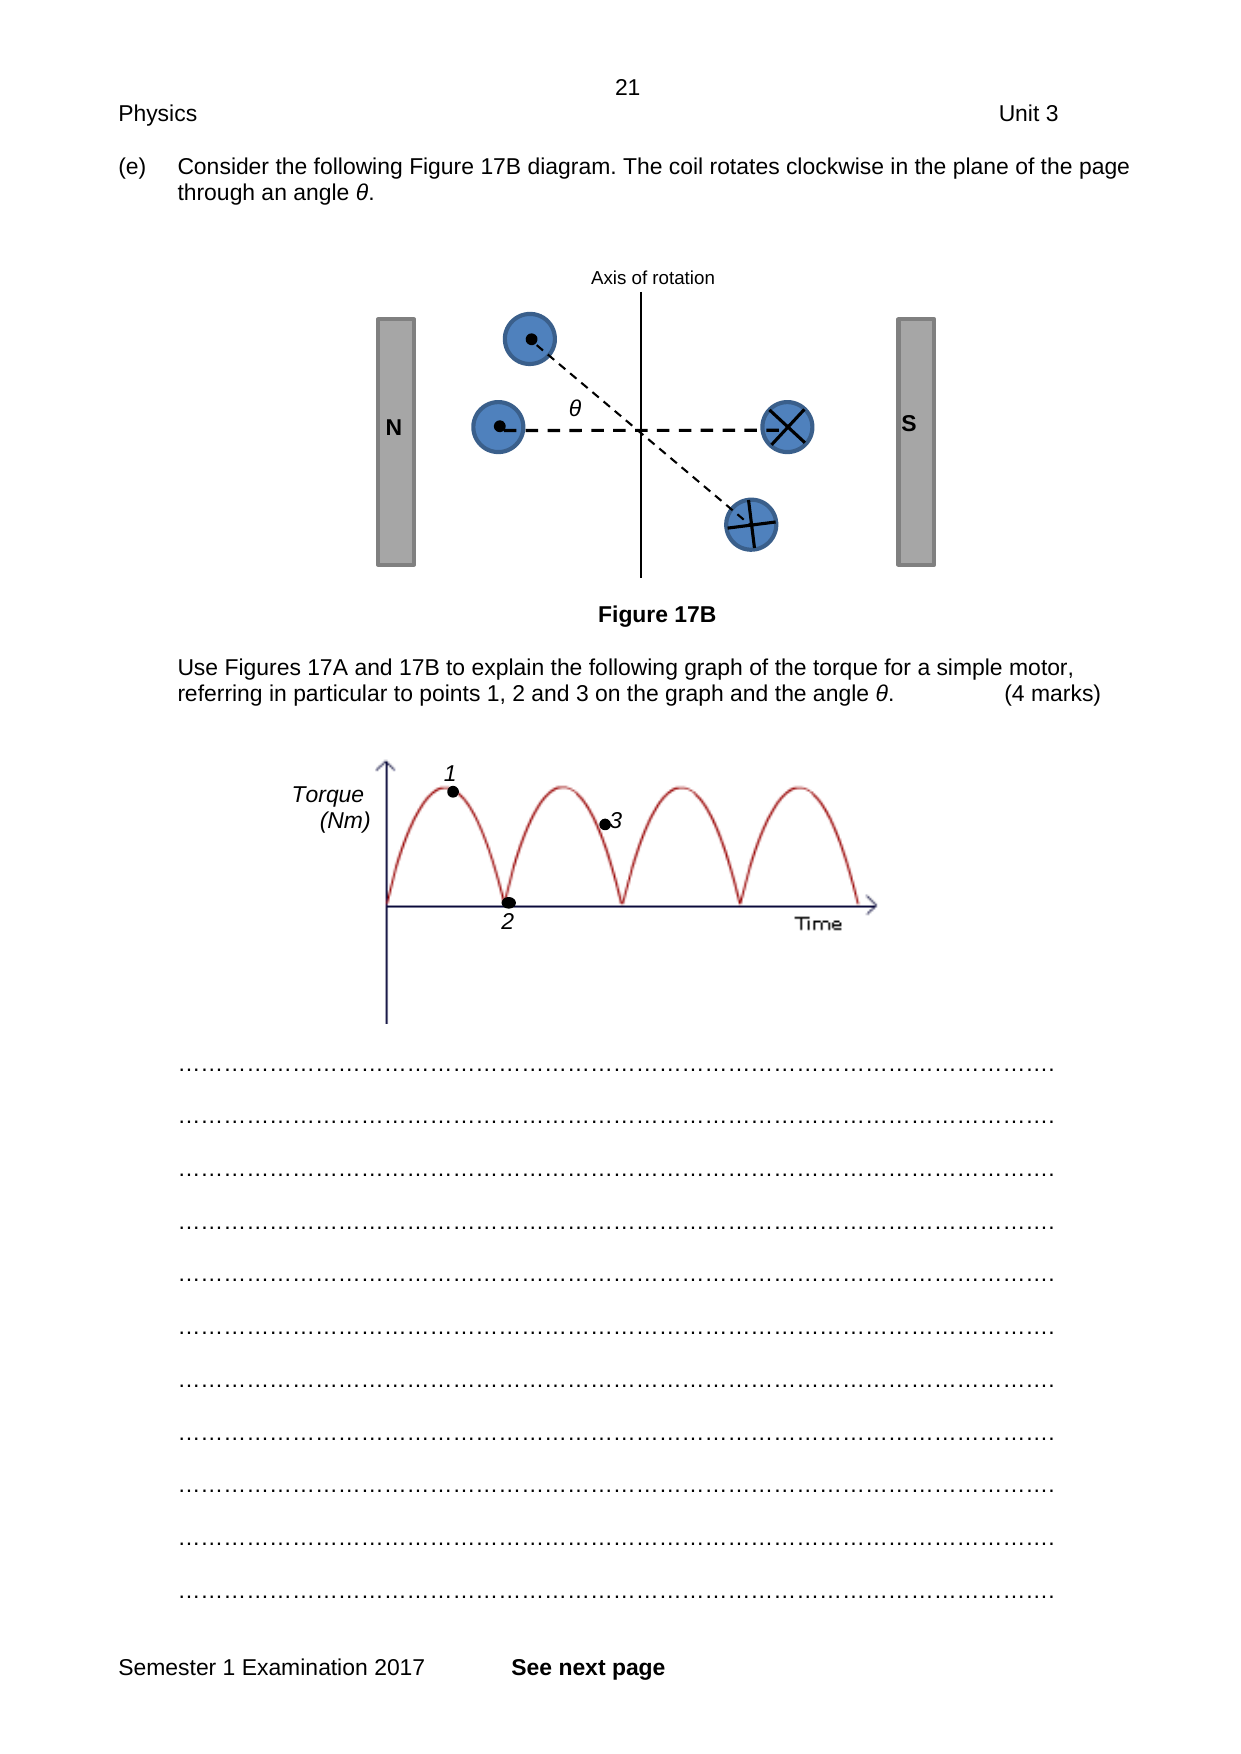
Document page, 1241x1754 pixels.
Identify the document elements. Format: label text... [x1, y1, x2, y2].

picture [375, 732, 880, 1024]
text Figure 17B [177, 601, 1137, 627]
text ……………………………………………………………………………………………………. [177, 1471, 1137, 1498]
text ……………………………………………………………………………………………………. [177, 1260, 1137, 1287]
text ……………………………………………………………………………………………………. [177, 1524, 1137, 1550]
text ……………………………………………………………………………………………………. [177, 1366, 1137, 1392]
text ……………………………………………………………………………………………………. [177, 1418, 1137, 1445]
text ……………………………………………………………………………………………………. [177, 1155, 1137, 1181]
list Consider the following Figure 17B diagram. The coil rotates clockwise in the plane of the page through an angle θ. [118, 153, 1137, 206]
text ……………………………………………………………………………………………………. [177, 1049, 1137, 1076]
text ……………………………………………………………………………………………………. [177, 1102, 1137, 1129]
text ……………………………………………………………………………………………………. [177, 1577, 1137, 1603]
text ……………………………………………………………………………………………………. [177, 1313, 1137, 1339]
text Use Figures 17A and 17B to explain the following graph of the torque for a simple motor, referring in particular to points 1, 2 and 3 on the graph and the angle θ. (4 marks) [177, 653, 1137, 706]
text ……………………………………………………………………………………………………. [177, 1208, 1137, 1234]
